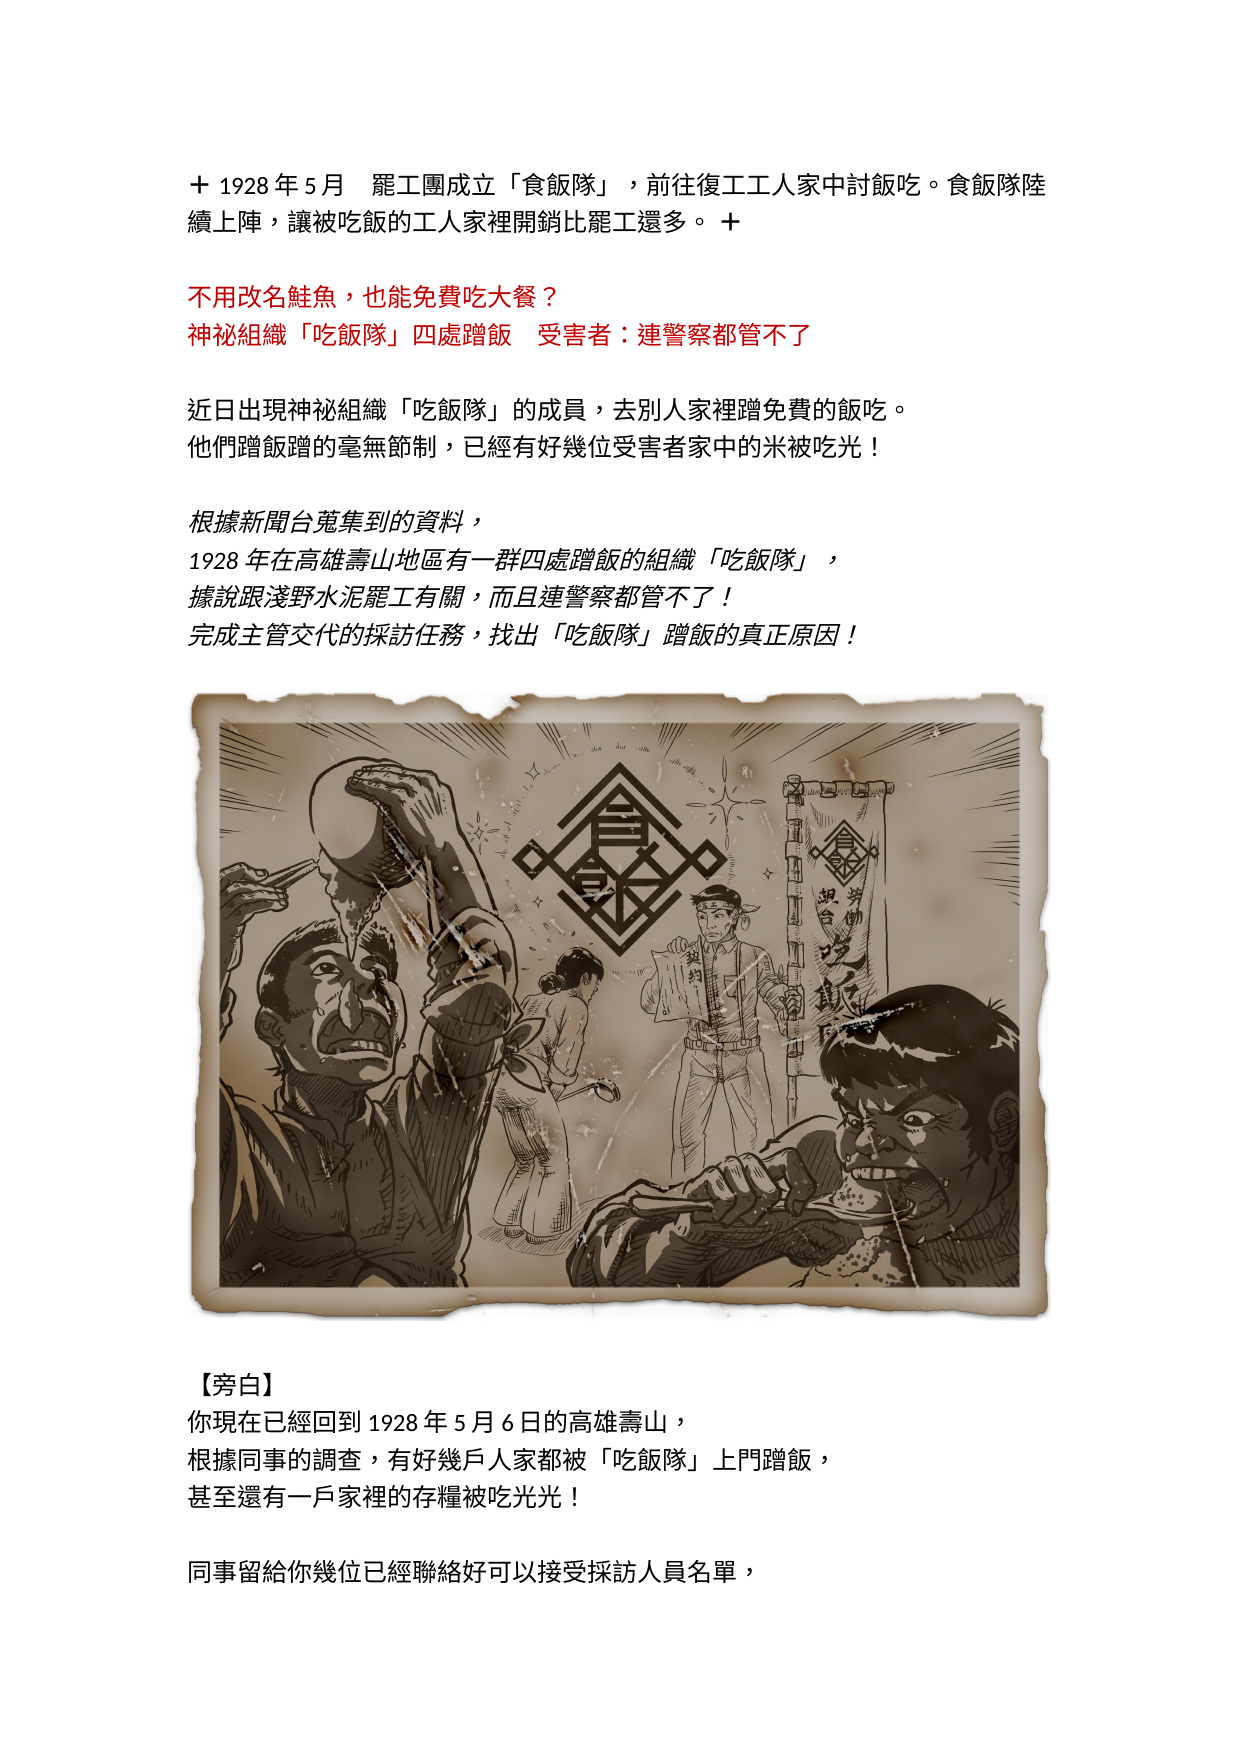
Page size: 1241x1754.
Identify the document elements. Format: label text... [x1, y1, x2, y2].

text 【旁白】 [187, 1364, 1053, 1402]
text 根據同事的調查，有好幾戶人家都被「吃飯隊」上門蹭飯， [187, 1439, 1053, 1477]
text 根據新聞台蒐集到的資料， [187, 502, 1053, 539]
text 同事留給你幾位已經聯絡好可以接受採訪人員名單， [187, 1552, 1053, 1589]
picture [187, 689, 1052, 1321]
text 據說跟淺野水泥罷工有關，而且連警察都管不了！ [187, 577, 1053, 614]
text ＋ 1928年5月 罷工團成立「食飯隊」，前往復工工人家中討飯吃。食飯隊陸續上陣，讓被吃飯的工人家裡開銷比罷工還多。 ＋ [187, 164, 1053, 239]
text 近日出現神祕組織「吃飯隊」的成員，去別人家裡蹭免費的飯吃。 [187, 389, 1053, 427]
text 他們蹭飯蹭的毫無節制，已經有好幾位受害者家中的米被吃光！ [187, 427, 1053, 464]
text 1928年在高雄壽山地區有一群四處蹭飯的組織「吃飯隊」， [187, 539, 1053, 577]
text 甚至還有一戶家裡的存糧被吃光光！ [187, 1477, 1053, 1514]
text 你現在已經回到1928年5月6日的高雄壽山， [187, 1402, 1053, 1439]
text 不用改名鮭魚，也能免費吃大餐？ [187, 277, 1053, 314]
text 完成主管交代的採訪任務，找出「吃飯隊」蹭飯的真正原因！ [187, 614, 1053, 652]
text 神祕組織「吃飯隊」四處蹭飯 受害者：連警察都管不了 [187, 314, 1053, 352]
